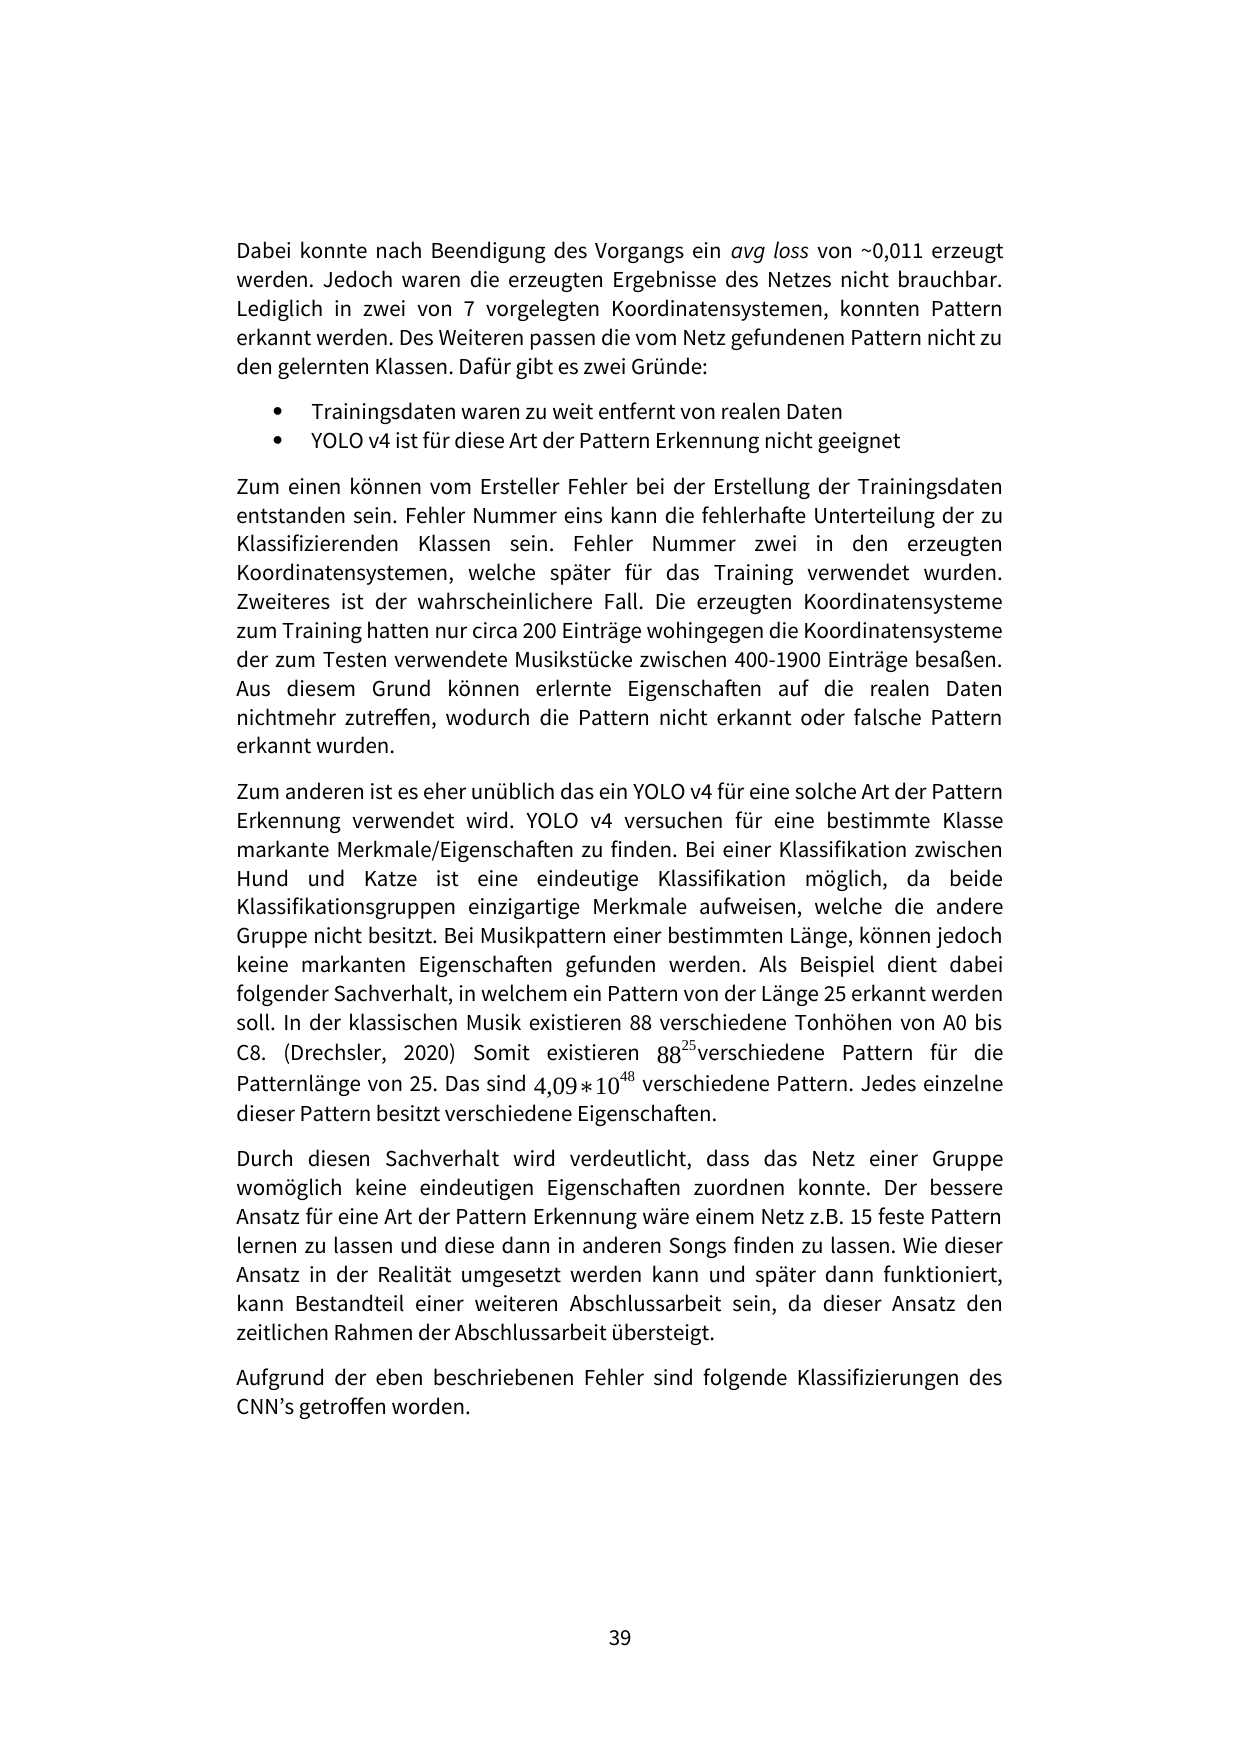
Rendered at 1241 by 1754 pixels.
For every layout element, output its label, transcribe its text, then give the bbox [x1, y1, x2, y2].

text Aufgrund der eben beschriebenen Fehler sind folgende Klassifizierungen des CNN’s getroffen worden. [236, 1363, 1004, 1421]
text Zum einen können vom Ersteller Fehler bei der Erstellung der Trainingsdaten entstanden sein. Fehler Nummer eins kann die fehlerhafte Unterteilung der zu Klassifizierenden Klassen sein. Fehler Nummer zwei in den erzeugten Koordinatensystemen, welche später für das Training verwendet wurden. Zweiteres ist der wahrscheinlichere Fall. Die erzeugten Koordinatensysteme zum Training hatten nur circa 200 Einträge wohingegen die Koordinatensysteme der zum Testen verwendete Musikstücke zwischen 400-1900 Einträge besaßen. Aus diesem Grund können erlernte Eigenschaften auf die realen Daten nichtmehr zutreffen, wodurch die Pattern nicht erkannt oder falsche Pattern erkannt wurden. [236, 472, 1004, 760]
list Trainingsdaten waren zu weit entfernt von realen Daten [274, 397, 1004, 426]
text Zum anderen ist es eher unüblich das ein YOLO v4 für eine solche Art der Pattern Erkennung verwendet wird. YOLO v4 versuchen für eine bestimmte Klasse markante Merkmale/Eigenschaften zu finden. Bei einer Klassifikation zwischen Hund und Katze ist eine eindeutige Klassifikation möglich, da beide Klassifikationsgruppen einzigartige Merkmale aufweisen, welche die andere Gruppe nicht besitzt. Bei Musikpattern einer bestimmten Länge, können jedoch keine markanten Eigenschaften gefunden werden. Als Beispiel dient dabei folgender Sachverhalt, in welchem ein Pattern von der Länge 25 erkannt werden soll. In der klassischen Musik existieren 88 verschiedene Tonhöhen von A0 bis C8. Somit existieren verschiedene Pattern für die Patternlänge von 25. Das sind verschiedene Pattern. Jedes einzelne dieser Pattern besitzt verschiedene Eigenschaften. [236, 777, 1004, 1128]
text Dabei konnte nach Beendigung des Vorgangs ein avg loss von ~0,011 erzeugt werden. Jedoch waren die erzeugten Ergebnisse des Netzes nicht brauchbar. Lediglich in zwei von 7 vorgelegten Koordinatensystemen, konnten Pattern erkannt werden. Des Weiteren passen die vom Netz gefundenen Pattern nicht zu den gelernten Klassen. Dafür gibt es zwei Gründe: [236, 236, 1004, 381]
text Durch diesen Sachverhalt wird verdeutlicht, dass das Netz einer Gruppe womöglich keine eindeutigen Eigenschaften zuordnen konnte. Der bessere Ansatz für eine Art der Pattern Erkennung wäre einem Netz z.B. 15 feste Pattern lernen zu lassen und diese dann in anderen Songs finden zu lassen. Wie dieser Ansatz in der Realität umgesetzt werden kann und später dann funktioniert, kann Bestandteil einer weiteren Abschlussarbeit sein, da dieser Ansatz den zeitlichen Rahmen der Abschlussarbeit übersteigt. [236, 1144, 1004, 1346]
list YOLO v4 ist für diese Art der Pattern Erkennung nicht geeignet [274, 426, 1004, 455]
